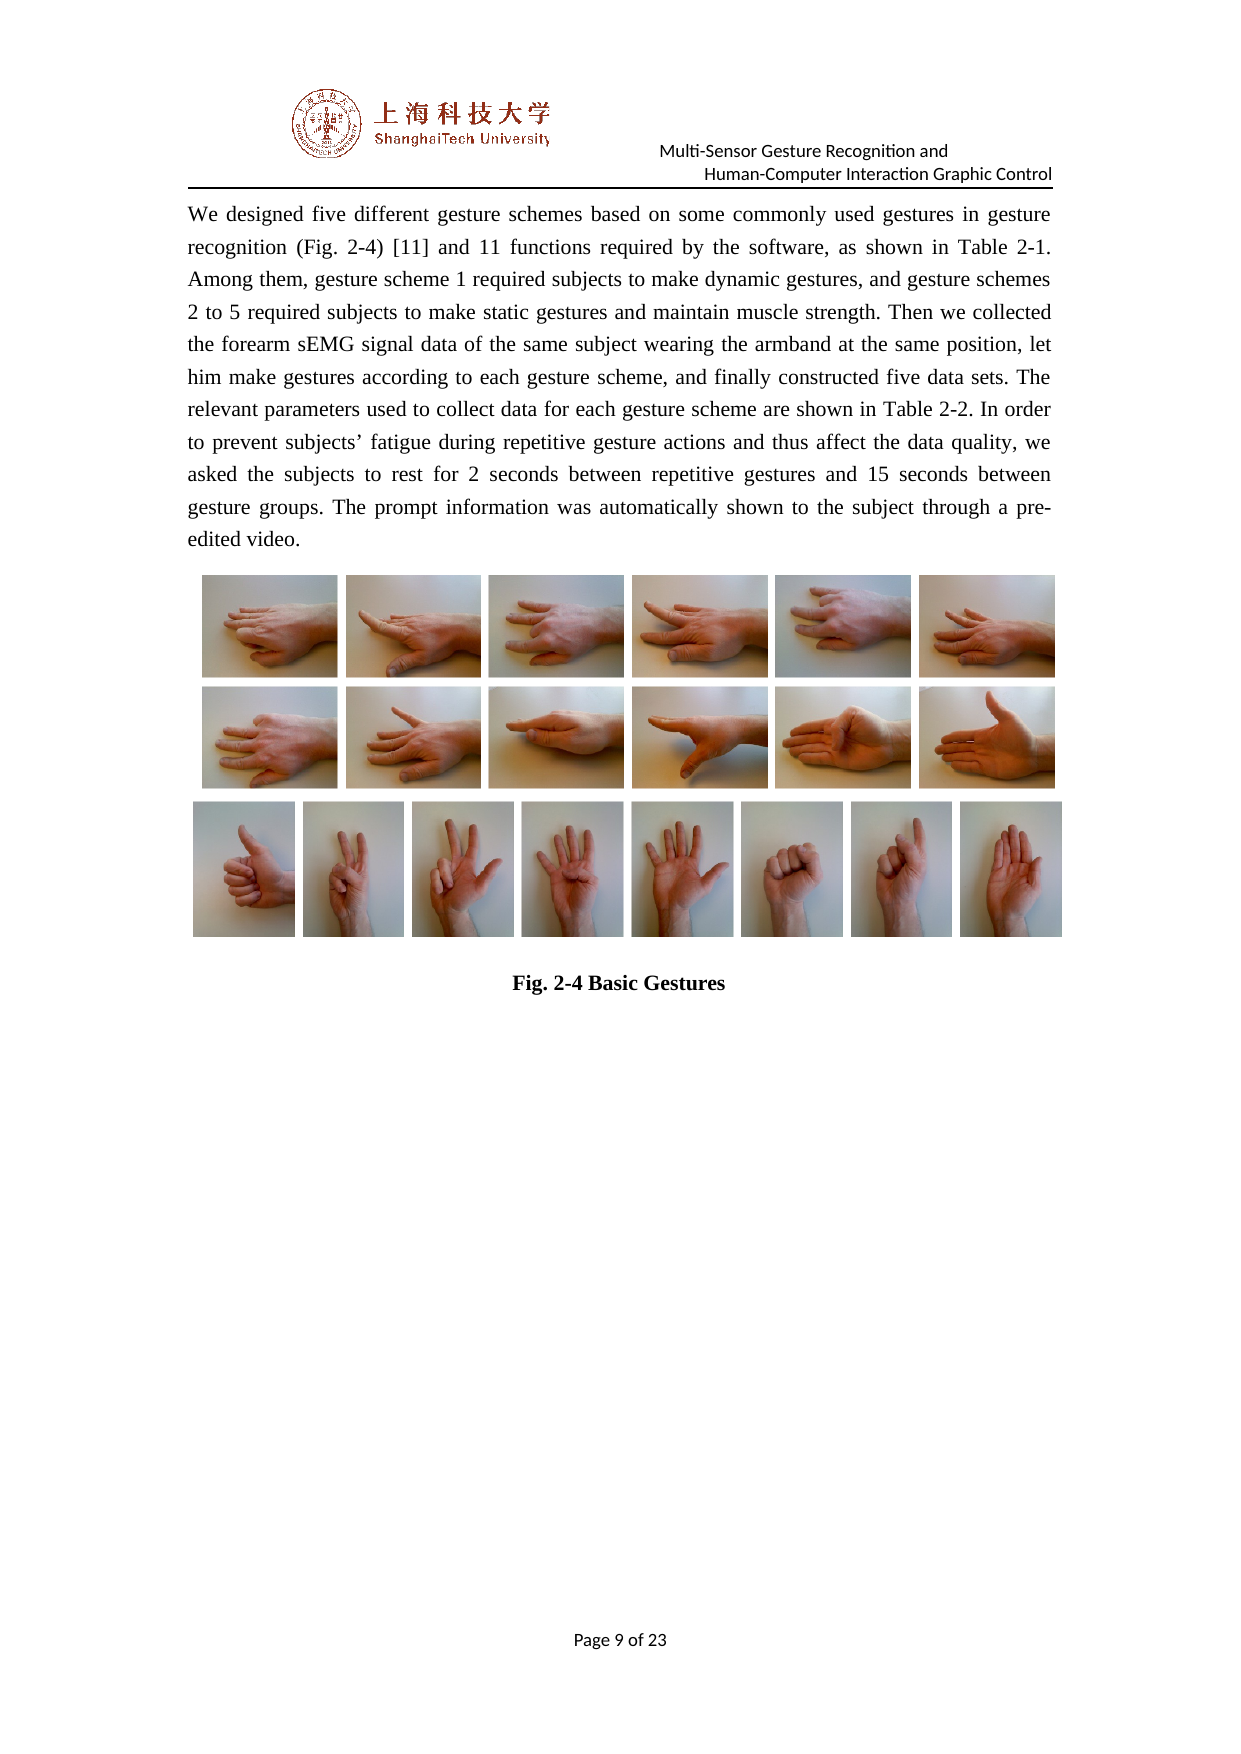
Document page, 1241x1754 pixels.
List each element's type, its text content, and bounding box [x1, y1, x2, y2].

picture [187, 575, 1068, 941]
text Fig. 2-4 Basic Gestures [187, 966, 1050, 998]
text We designed five different gesture schemes based on some commonly used gestures in gesture recognition (Fig. 2-4) [11] and 11 functions required by the software, as shown in Table 2-1. Among them, gesture scheme 1 required subjects to make dynamic gestures, and gesture schemes 2 to 5 required subjects to make static gestures and maintain muscle strength. Then we collected the forearm sEMG signal data of the same subject wearing the armband at the same position, let him make gestures according to each gesture scheme, and finally constructed five data sets. The relevant parameters used to collect data for each gesture scheme are shown in Table 2-2. In order to prevent subjects’ fatigue during repetitive gesture actions and thus affect the data quality, we asked the subjects to rest for 2 seconds between repetitive gestures and 15 seconds between gesture groups. The prompt information was automatically shown to the subject through a pre-edited video. [187, 197, 1053, 555]
picture [291, 88, 550, 158]
